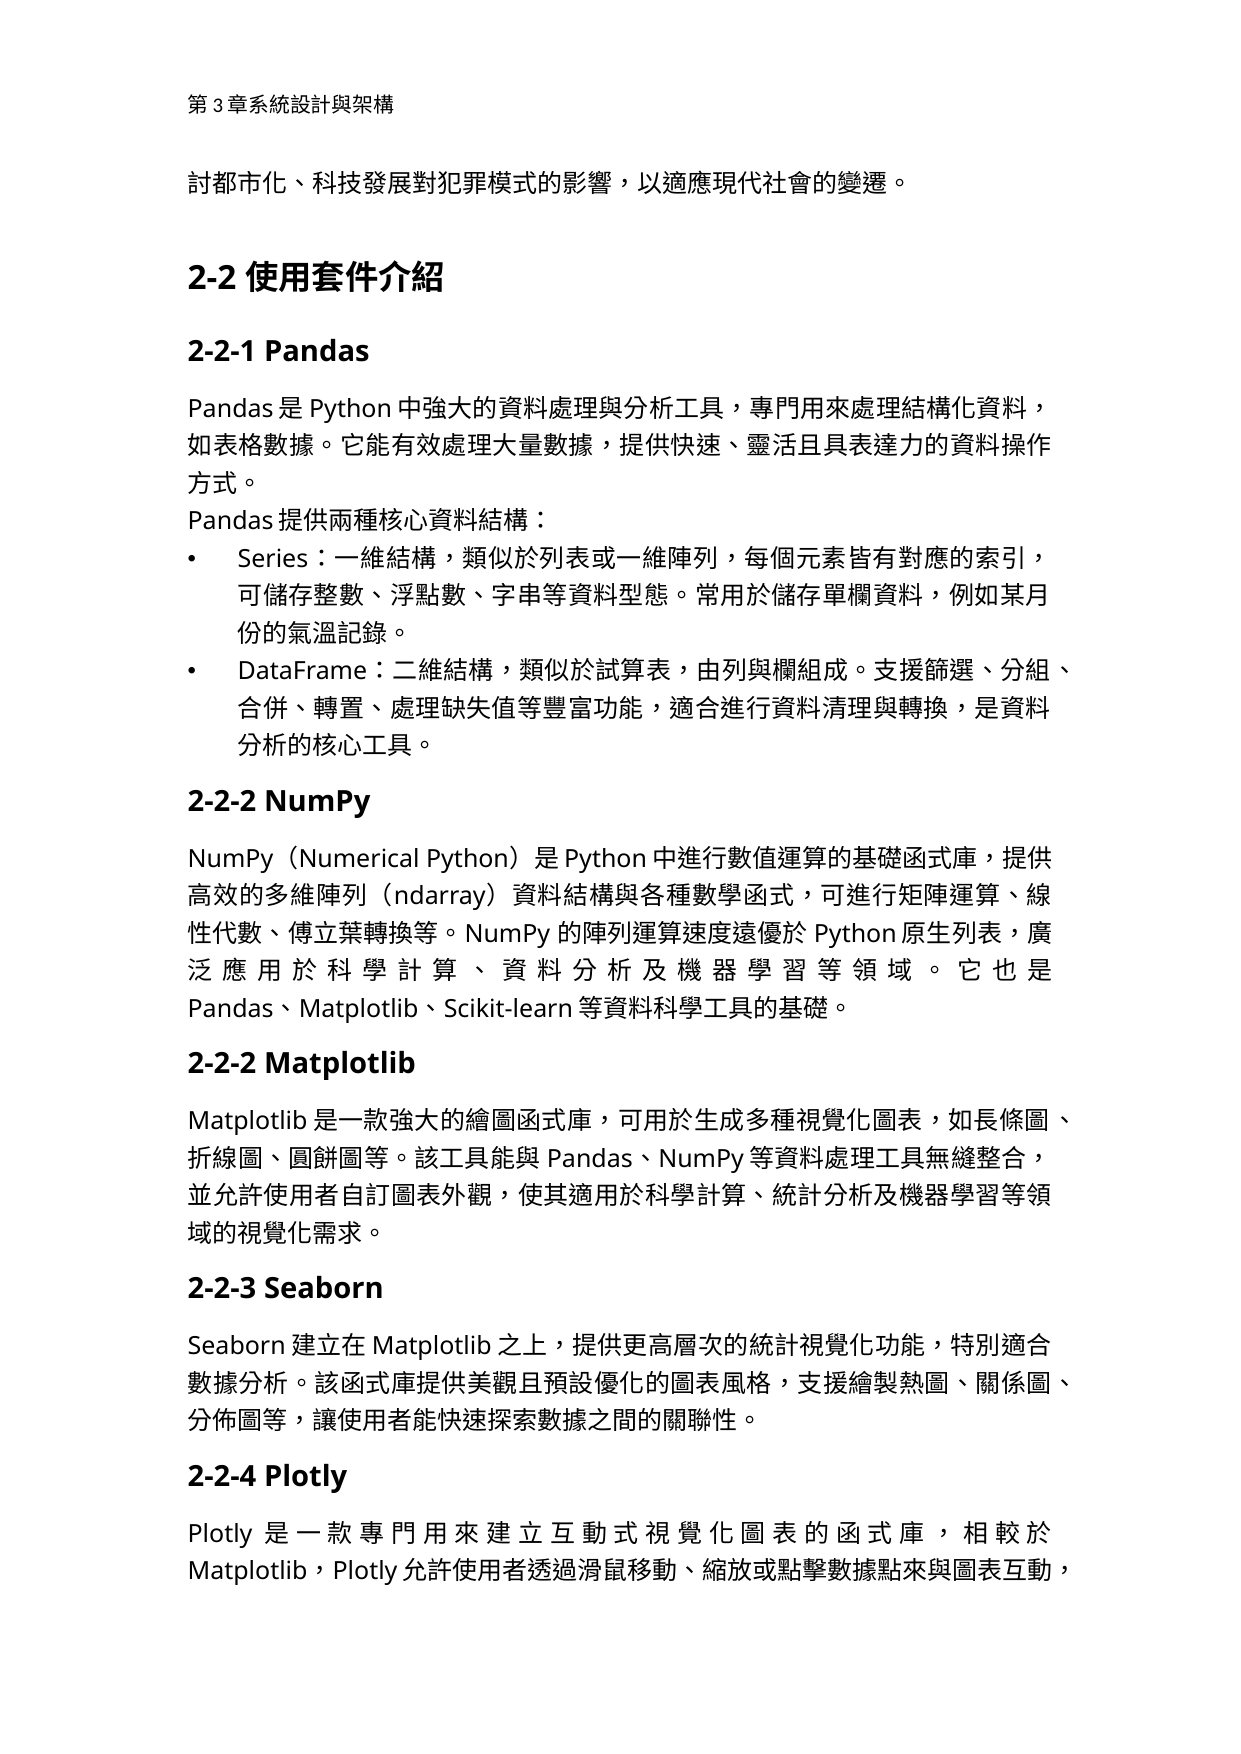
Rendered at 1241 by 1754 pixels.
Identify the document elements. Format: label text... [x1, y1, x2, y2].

list DataFrame：二維結構，類似於試算表，由列與欄組成。支援篩選、分組、合併、轉置、處理缺失值等豐富功能，適合進行資料清理與轉換，是資料分析的核心工具。 [187, 650, 1053, 762]
text 2-2-3 Seaborn [187, 1250, 1053, 1325]
text 2-2-2 Matplotlib [187, 1025, 1053, 1100]
text 2-2-4 Plotly [187, 1437, 1053, 1512]
list Series：一維結構，類似於列表或一維陣列，每個元素皆有對應的索引，可儲存整數、浮點數、字串等資料型態。常用於儲存單欄資料，例如某月份的氣溫記錄。 [187, 537, 1053, 650]
text 2-2-1 Pandas [187, 312, 1053, 387]
text Pandas提供兩種核心資料結構： [187, 500, 1053, 537]
text Seaborn建立在Matplotlib之上，提供更高層次的統計視覺化功能，特別適合數據分析。該函式庫提供美觀且預設優化的圖表風格，支援繪製熱圖、關係圖、分佈圖等，讓使用者能快速探索數據之間的關聯性。 [187, 1325, 1053, 1437]
text 2-2 使用套件介紹 [187, 237, 1053, 312]
text Matplotlib是一款強大的繪圖函式庫，可用於生成多種視覺化圖表，如長條圖、折線圖、圓餅圖等。該工具能與Pandas、NumPy等資料處理工具無縫整合，並允許使用者自訂圖表外觀，使其適用於科學計算、統計分析及機器學習等領域的視覺化需求。 [187, 1100, 1053, 1250]
text Pandas是Python中強大的資料處理與分析工具，專門用來處理結構化資料，如表格數據。它能有效處理大量數據，提供快速、靈活且具表達力的資料操作方式。 [187, 387, 1053, 500]
text NumPy（Numerical Python）是Python中進行數值運算的基礎函式庫，提供高效的多維陣列（ndarray）資料結構與各種數學函式，可進行矩陣運算、線性代數、傅立葉轉換等。NumPy 的陣列運算速度遠優於Python原生列表，廣泛應用於科學計算、資料分析及機器學習等領域。它也是Pandas、Matplotlib、Scikit-learn等資料科學工具的基礎。 [187, 837, 1053, 1025]
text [187, 162, 1053, 200]
text 2-2-2 NumPy [187, 762, 1053, 837]
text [187, 1512, 1053, 1587]
